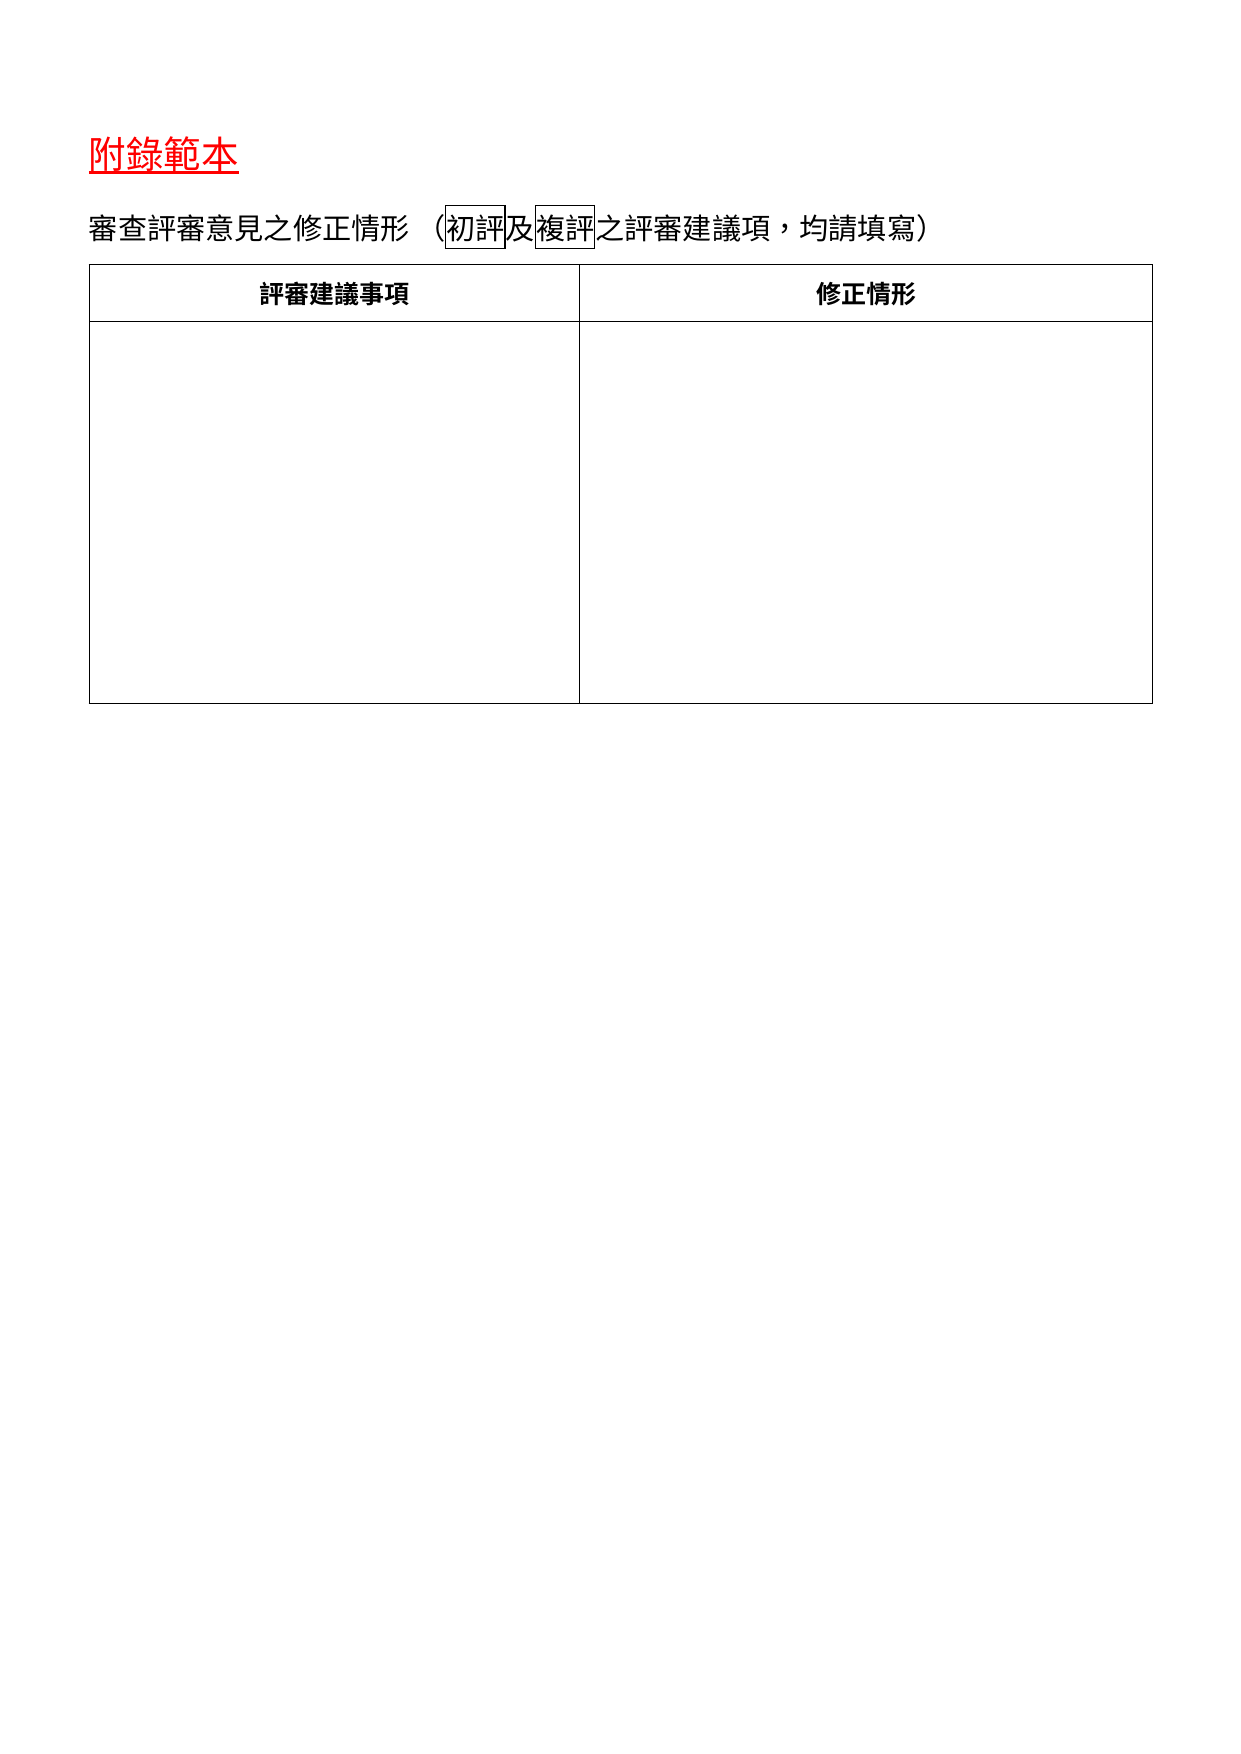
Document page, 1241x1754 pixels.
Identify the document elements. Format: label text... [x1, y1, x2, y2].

table_cell [90, 322, 579, 703]
table_header 修正情形 [580, 265, 1152, 321]
table_header 評審建議事項 [90, 265, 579, 321]
text 附錄範本 [89, 114, 1152, 189]
table_cell [580, 322, 1152, 703]
subtitle 審查評審意見之修正情形 （初評及複評之評審建議項，均請填寫） [89, 189, 1152, 264]
